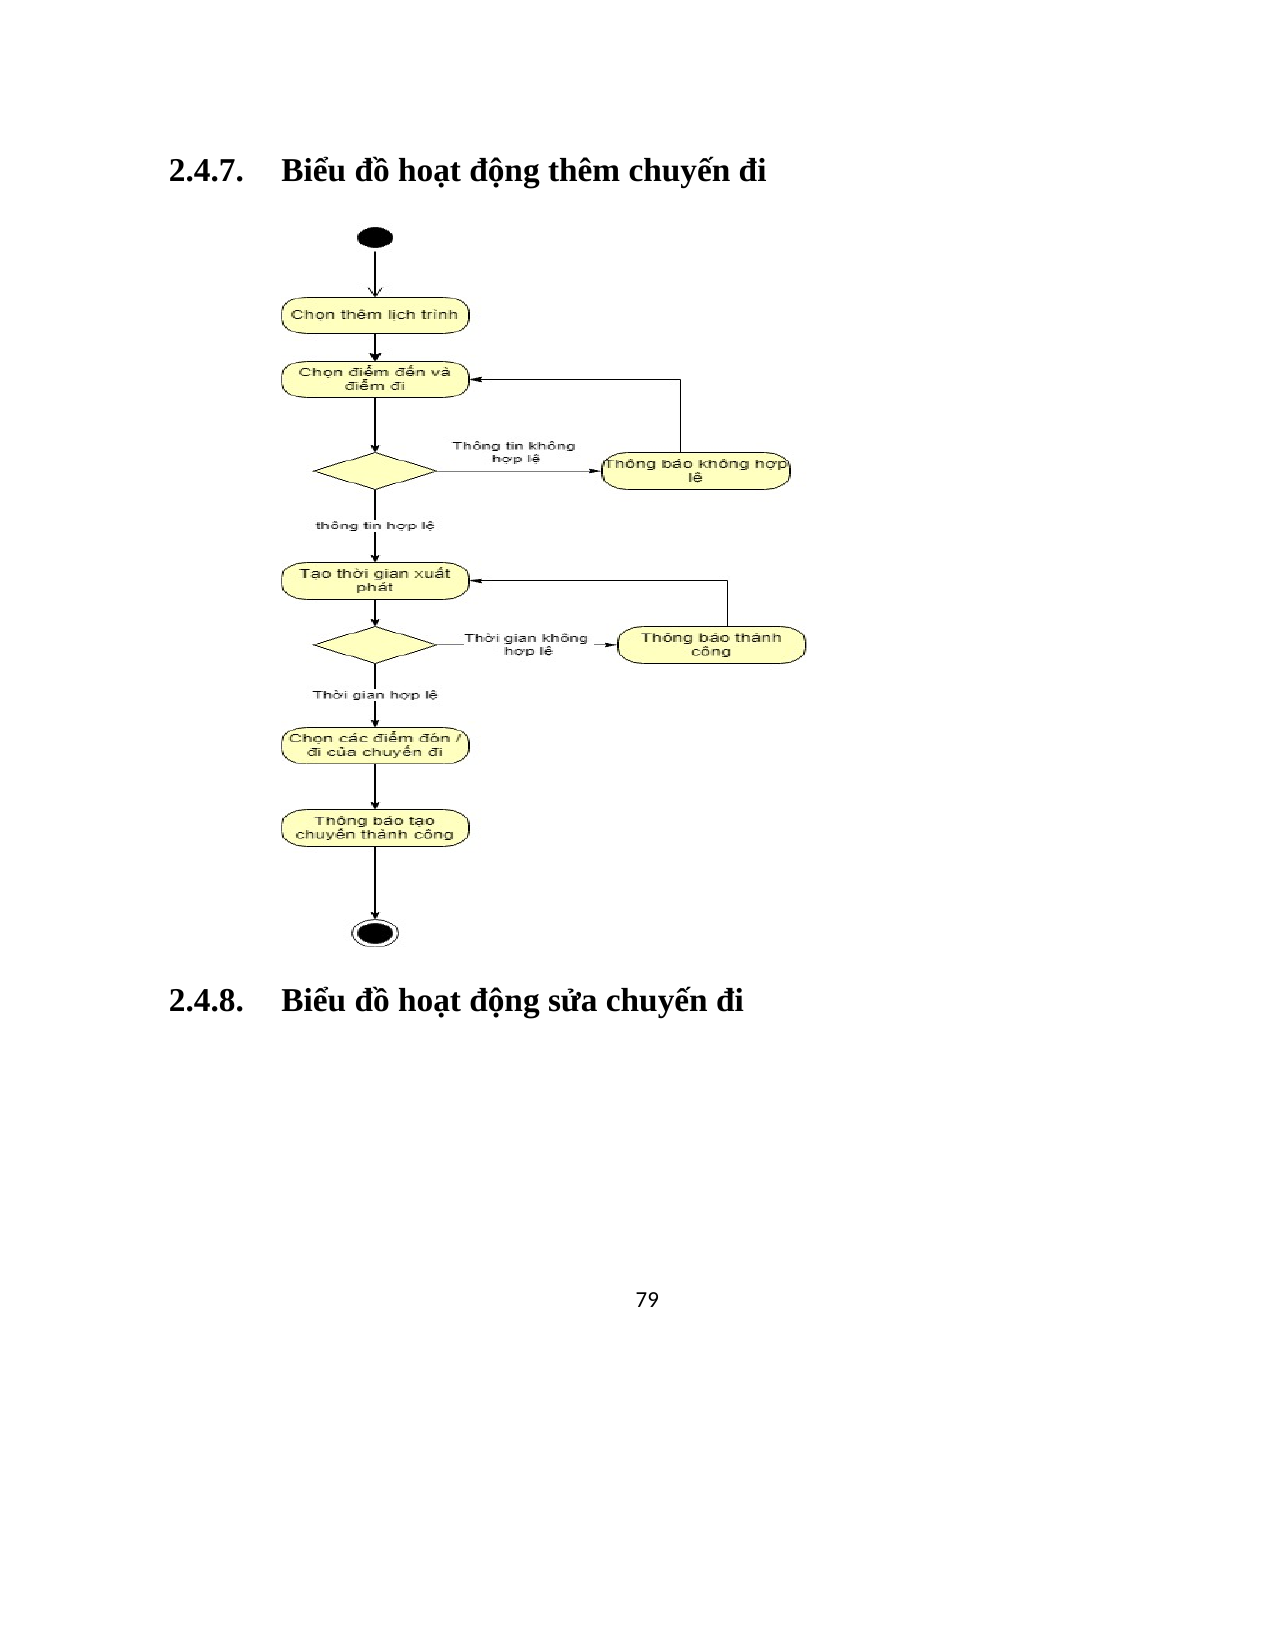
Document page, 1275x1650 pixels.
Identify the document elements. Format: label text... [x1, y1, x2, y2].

list Biểu đồ hoạt động sửa chuyến đi [169, 980, 1079, 1018]
list Biểu đồ hoạt động thêm chuyến đi [169, 150, 1079, 188]
picture [281, 223, 807, 947]
